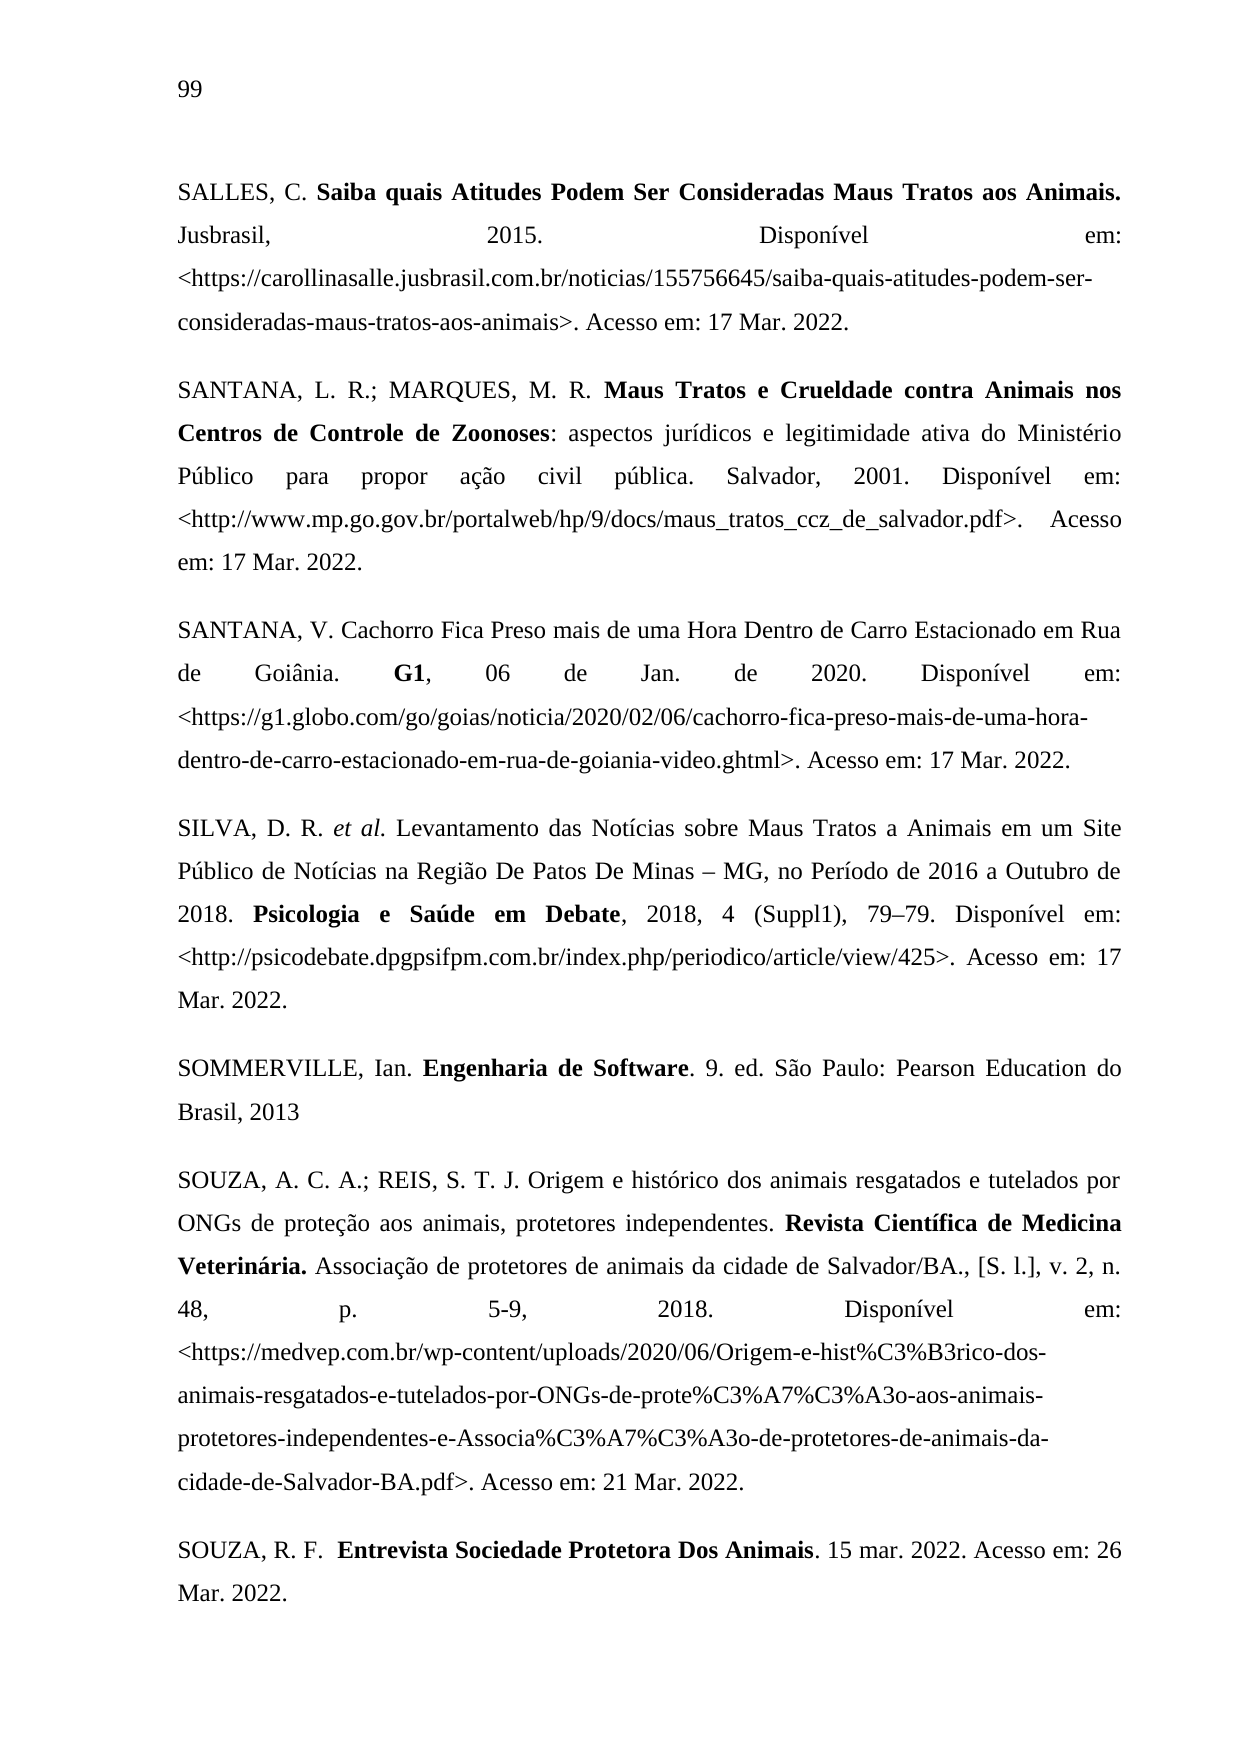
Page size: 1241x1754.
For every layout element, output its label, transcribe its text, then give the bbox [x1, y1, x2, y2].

text SOUZA, R. F. Entrevista Sociedade Protetora Dos Animais. 15 mar. 2022. Acesso em: 26 Mar. 2022. [177, 1535, 1122, 1607]
text SANTANA, V. Cachorro Fica Preso mais de uma Hora Dentro de Carro Estacionado em Rua de Goiânia. G1, 06 de Jan. de 2020. Disponível em: <https://g1.globo.com/go/goias/noticia/2020/02/06/cachorro-fica-preso-mais-de-uma-hora-dentro-de-carro-estacionado-em-rua-de-goiania-video.ghtml>. Acesso em: 17 Mar. 2022. [177, 615, 1122, 773]
text SANTANA, L. R.; MARQUES, M. R. Maus Tratos e Crueldade contra Animais nos Centros de Controle de Zoonoses: aspectos jurídicos e legitimidade ativa do Ministério Público para propor ação civil pública. Salvador, 2001. Disponível em: <http://www.mp.go.gov.br/portalweb/hp/9/docs/maus_tratos_ccz_de_salvador.pdf>. Acesso em: 17 Mar. 2022. [177, 375, 1122, 576]
text SALLES, C. Saiba quais Atitudes Podem Ser Consideradas Maus Tratos aos Animais. Jusbrasil, 2015. Disponível em: <https://carollinasalle.jusbrasil.com.br/noticias/155756645/saiba-quais-atitudes-podem-ser-consideradas-maus-tratos-aos-animais>. Acesso em: 17 Mar. 2022. [177, 177, 1122, 335]
text SOMMERVILLE, Ian. Engenharia de Software. 9. ed. São Paulo: Pearson Education do Brasil, 2013 [177, 1053, 1122, 1125]
text SILVA, D. R. et al. Levantamento das Notícias sobre Maus Tratos a Animais em um Site Público de Notícias na Região De Patos De Minas – MG, no Período de 2016 a Outubro de 2018. Psicologia e Saúde em Debate, 2018, 4 (Suppl1), 79–79. Disponível em: <http://psicodebate.dpgpsifpm.com.br/index.php/periodico/article/view/425>. Acesso em: 17 Mar. 2022. [177, 813, 1122, 1014]
text SOUZA, A. C. A.; REIS, S. T. J. Origem e histórico dos animais resgatados e tutelados por ONGs de proteção aos animais, protetores independentes. Revista Científica de Medicina Veterinária. Associação de protetores de animais da cidade de Salvador/BA., [S. l.], v. 2, n. 48, p. 5-9, 2018. Disponível em: <https://medvep.com.br/wp-content/uploads/2020/06/Origem-e-hist%C3%B3rico-dos-animais-resgatados-e-tutelados-por-ONGs-de-prote%C3%A7%C3%A3o-aos-animais-protetores-independentes-e-Associa%C3%A7%C3%A3o-de-protetores-de-animais-da-cidade-de-Salvador-BA.pdf>. Acesso em: 21 Mar. 2022. [177, 1165, 1122, 1495]
